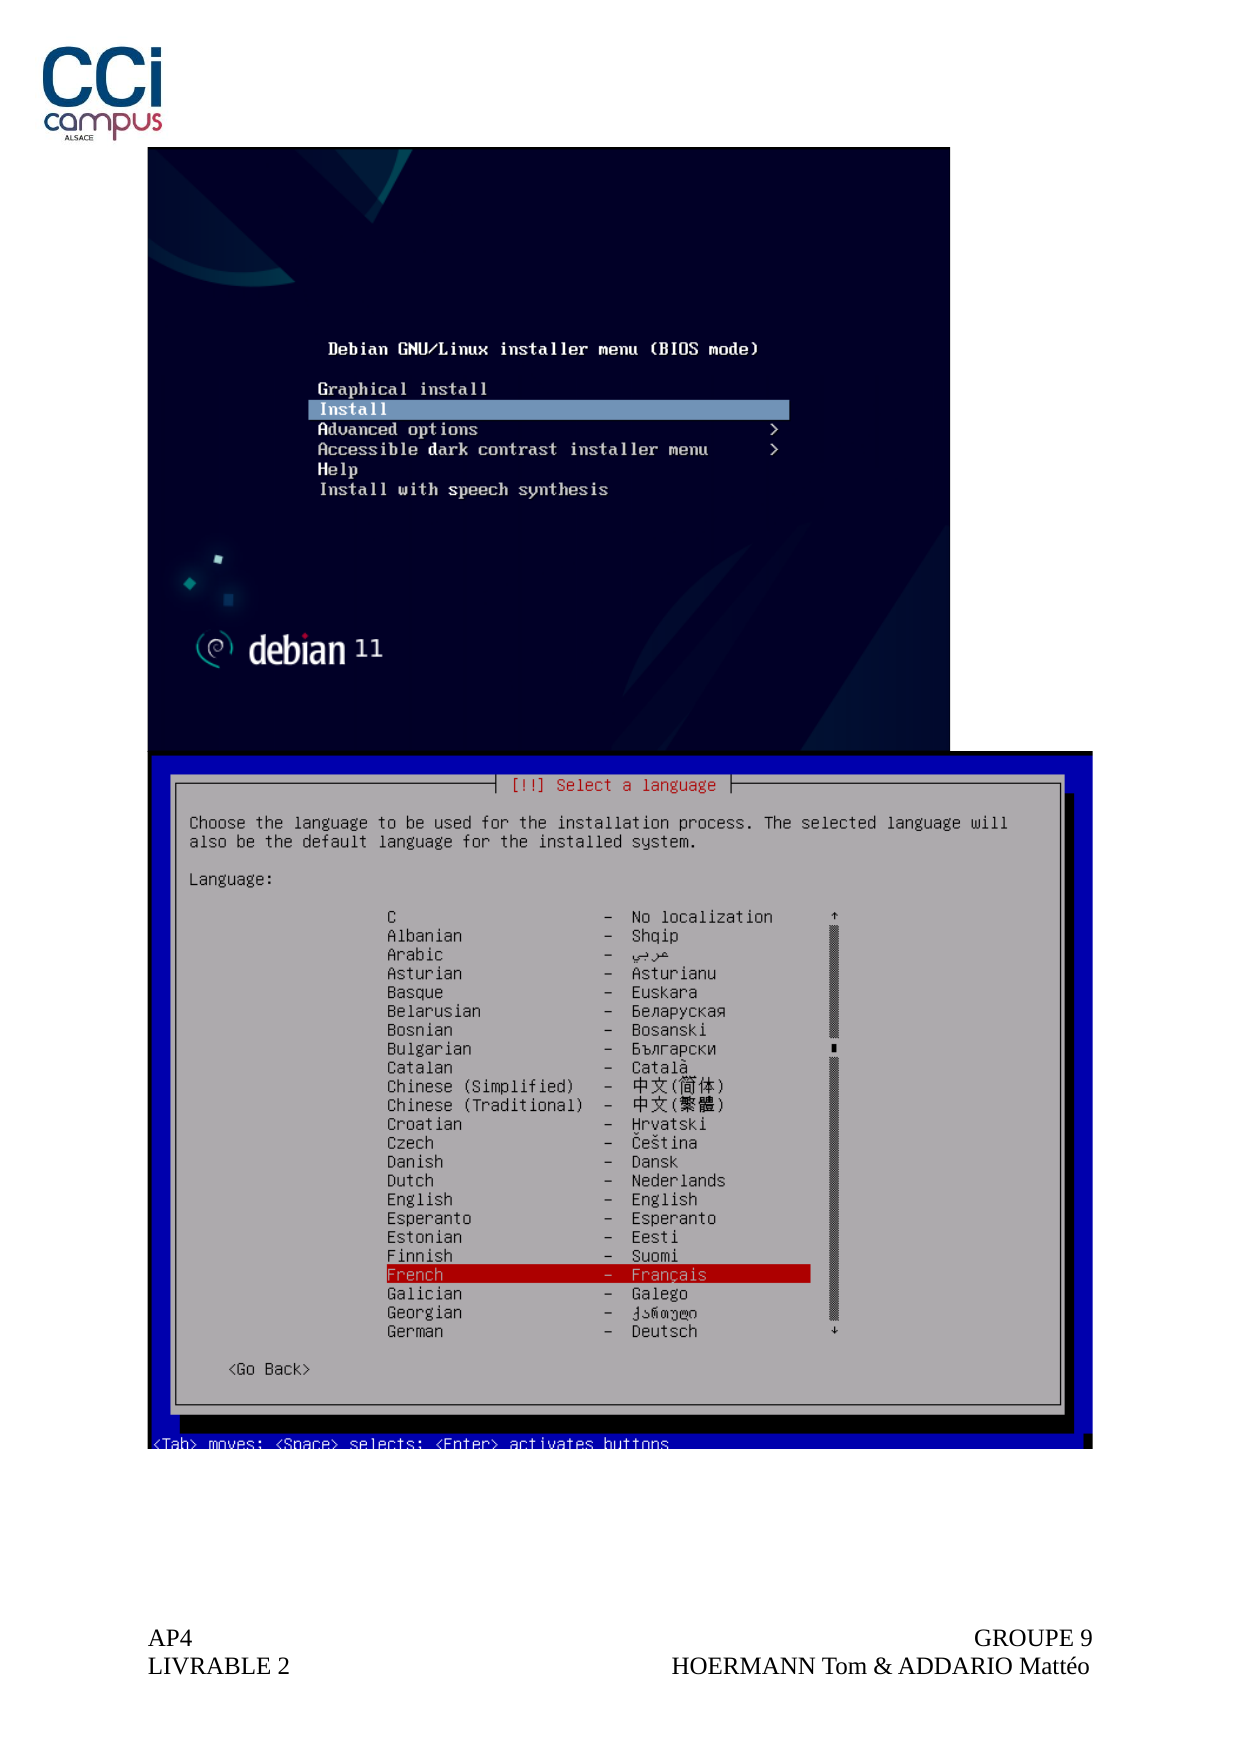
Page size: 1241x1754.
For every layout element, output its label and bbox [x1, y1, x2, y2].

picture [35, 26, 1093, 1449]
